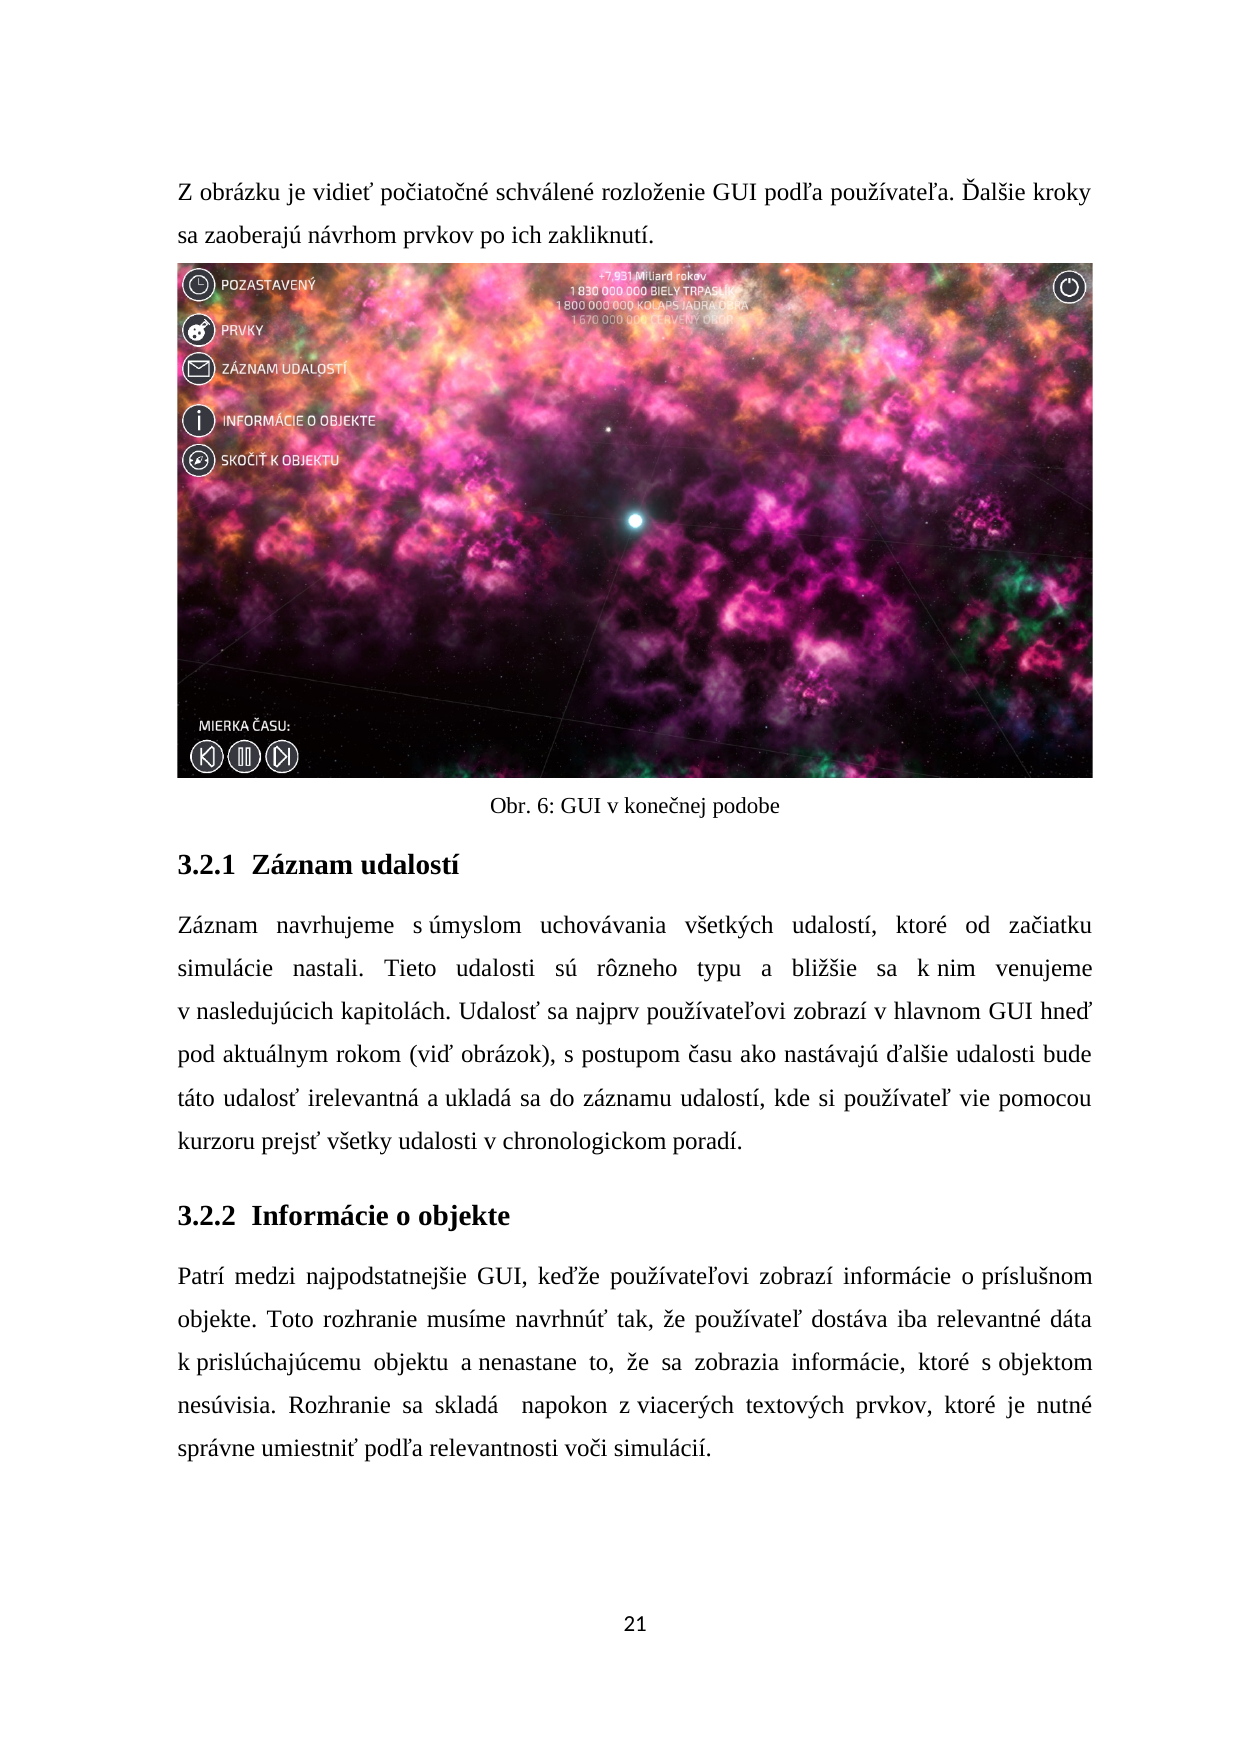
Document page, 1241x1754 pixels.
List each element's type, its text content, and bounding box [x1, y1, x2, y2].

text Informácie o objekte [177, 1198, 1092, 1232]
text Patrí medzi najpodstatnejšie GUI, keďže používateľovi zobrazí informácie o príslušnom objekte. Toto rozhranie musíme navrhnúť tak, že používateľ dostáva iba relevantné dáta k prislúchajúcemu objektu a nenastane to, že sa zobrazia informácie, ktoré s objektom nesúvisia. Rozhranie sa skladá napokon z viacerých textových prvkov, ktoré je nutné správne umiestniť podľa relevantnosti voči simulácií. [177, 1261, 1092, 1462]
text Z obrázku je vidieť počiatočné schválené rozloženie GUI podľa používateľa. Ďalšie kroky sa zaoberajú návrhom prvkov po ich zakliknutí. [177, 177, 1092, 249]
text Záznam navrhujeme s úmyslom uchovávania všetkých udalostí, ktoré od začiatku simulácie nastali. Tieto udalosti sú rôzneho typu a bližšie sa k nim venujeme v nasledujúcich kapitolách. Udalosť sa najprv používateľovi zobrazí v hlavnom GUI hneď pod aktuálnym rokom (viď obrázok), s postupom času ako nastávajú ďalšie udalosti bude táto udalosť irelevantná a ukladá sa do záznamu udalostí, kde si používateľ vie pomocou kurzoru prejsť všetky udalosti v chronologickom poradí. [177, 910, 1092, 1154]
text Záznam udalostí [177, 847, 1092, 881]
picture [177, 263, 1093, 778]
text Obr. 6: GUI v konečnej podobe [177, 792, 1092, 818]
